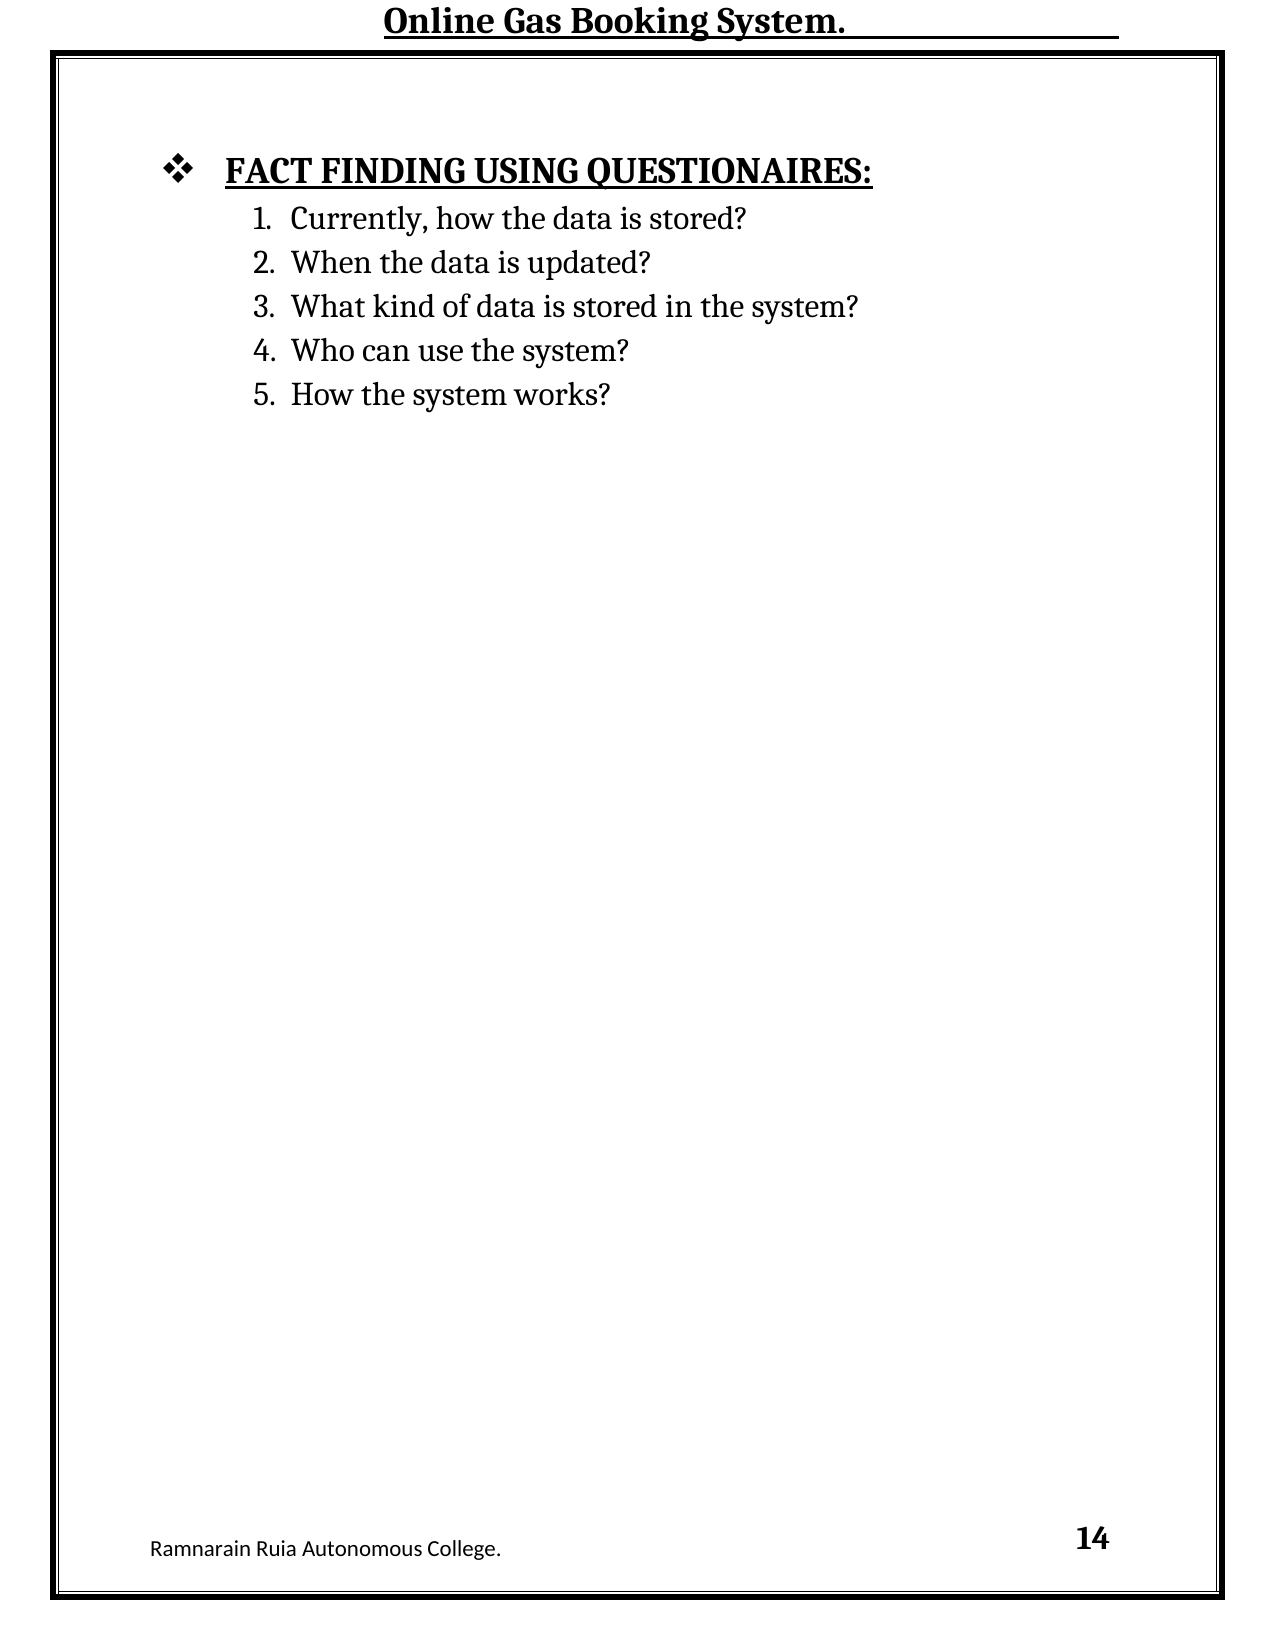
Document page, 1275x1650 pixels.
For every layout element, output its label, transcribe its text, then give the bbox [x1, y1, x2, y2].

list How the system works? [253, 376, 1125, 414]
list When the data is updated? [253, 244, 1125, 282]
list What kind of data is stored in the system? [253, 288, 1125, 326]
list FACT FINDING USING QUESTIONAIRES: [159, 150, 1125, 193]
list Currently, how the data is stored? [253, 199, 1125, 238]
list Who can use the system? [253, 332, 1125, 370]
